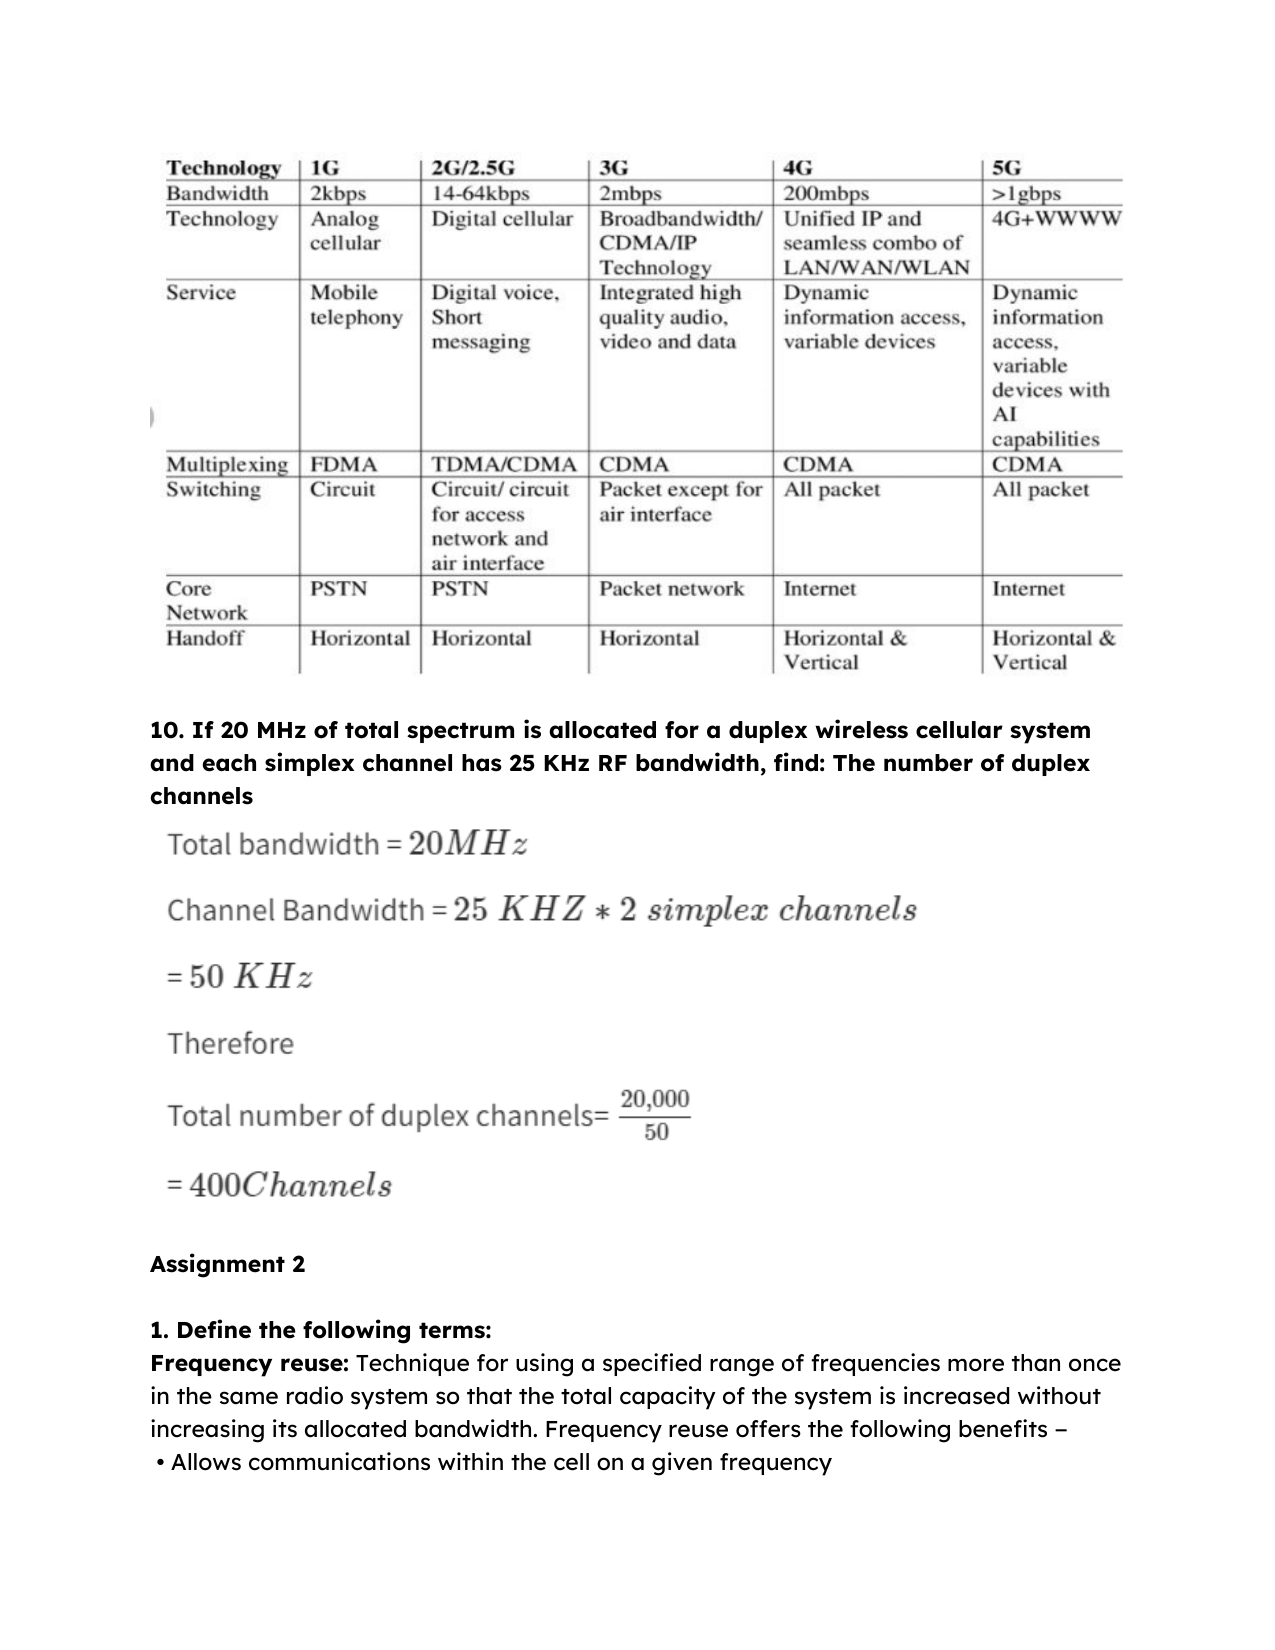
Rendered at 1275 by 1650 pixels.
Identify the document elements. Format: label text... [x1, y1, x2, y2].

text 1. Define the following terms: [150, 1316, 1125, 1344]
picture [150, 814, 954, 1214]
text • Allows communications within the cell on a given frequency [150, 1447, 1125, 1476]
text 10. If 20 MHz of total spectrum is allocated for a duplex wireless cellular system and each simplex channel has 25 KHz RF bandwidth, find: The number of duplex channels [150, 716, 1125, 810]
text Frequency reuse: Technique for using a specified range of frequencies more than once in the same radio system so that the total capacity of the system is increased without increasing its allocated bandwidth. Frequency reuse offers the following benefits − [150, 1349, 1125, 1443]
picture [150, 150, 1125, 680]
text Assignment 2 [150, 1250, 1125, 1278]
